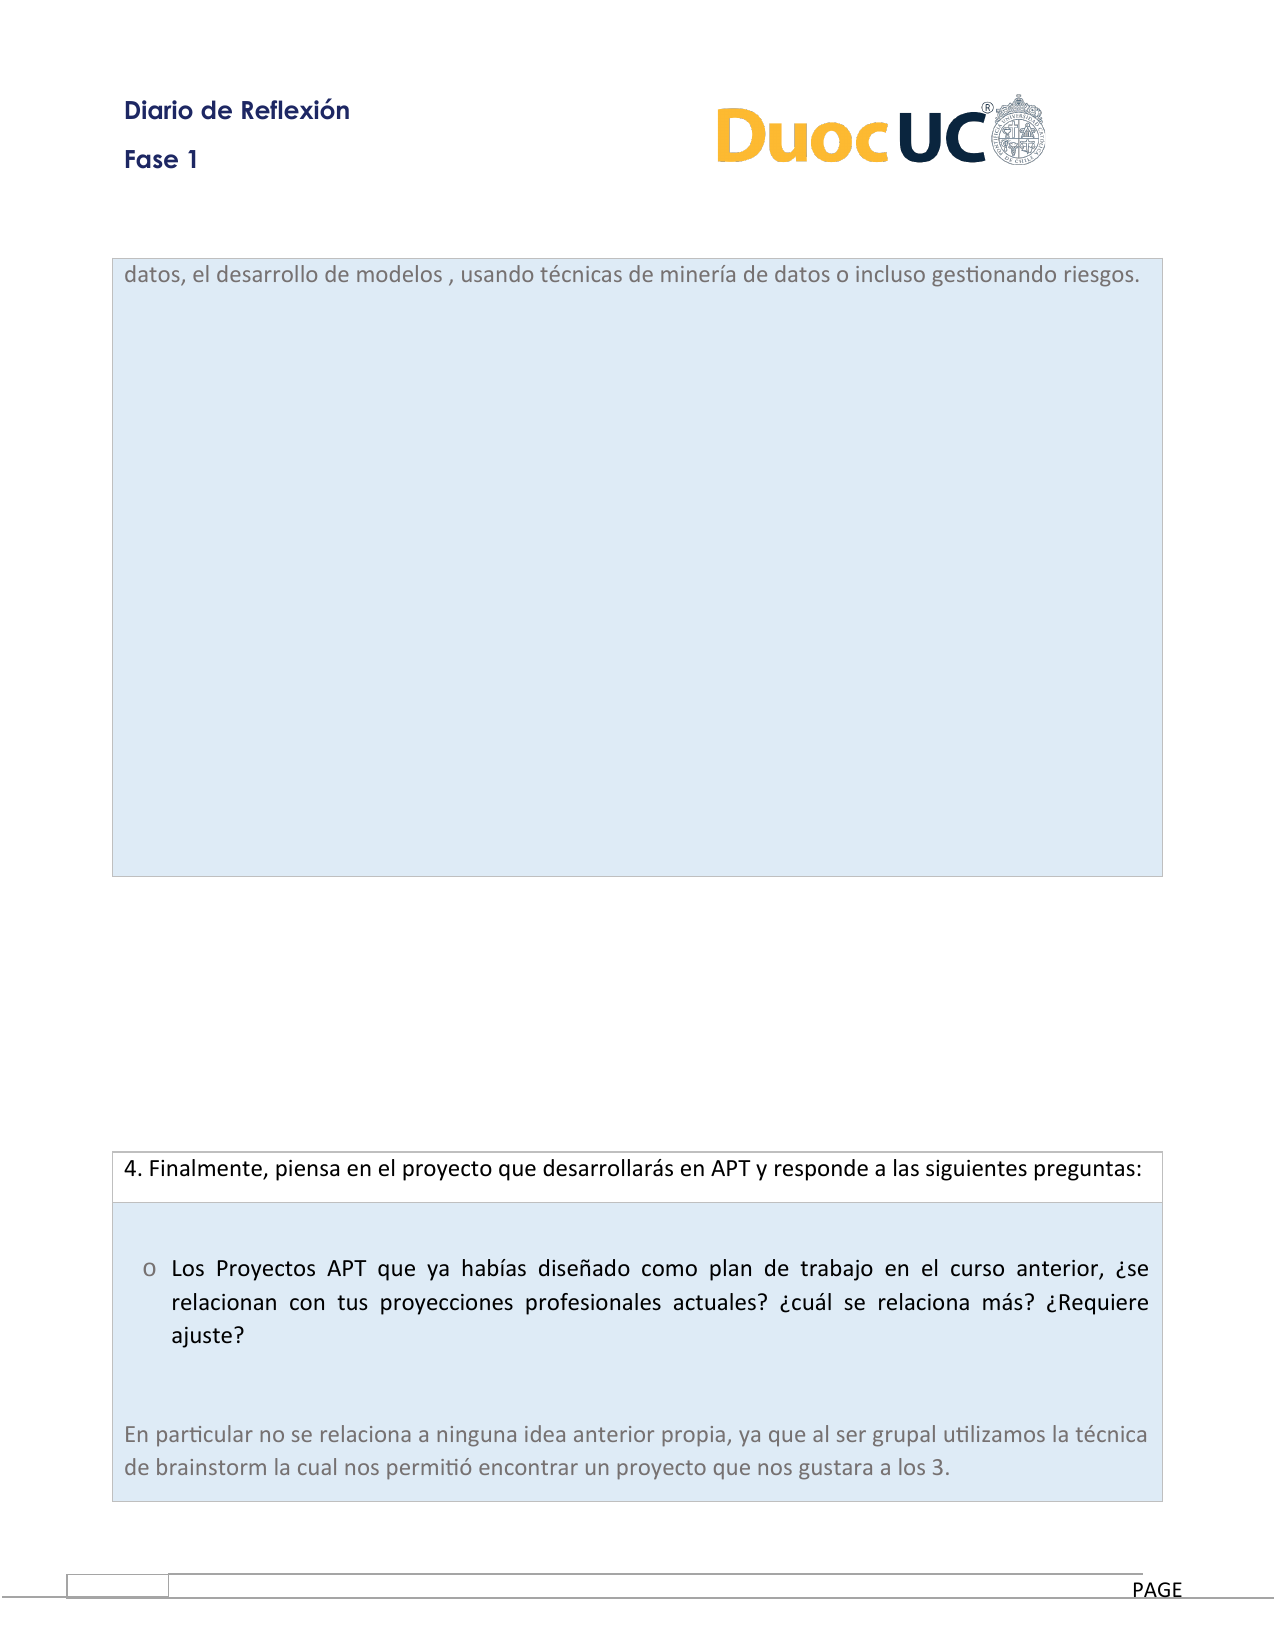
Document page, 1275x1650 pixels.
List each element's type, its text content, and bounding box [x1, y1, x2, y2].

table_header 4. Finalmente, piensa en el proyecto que desarrollarás en APT y responde a las siguientes preguntas: [113, 1153, 1162, 1202]
picture [717, 94, 1046, 165]
